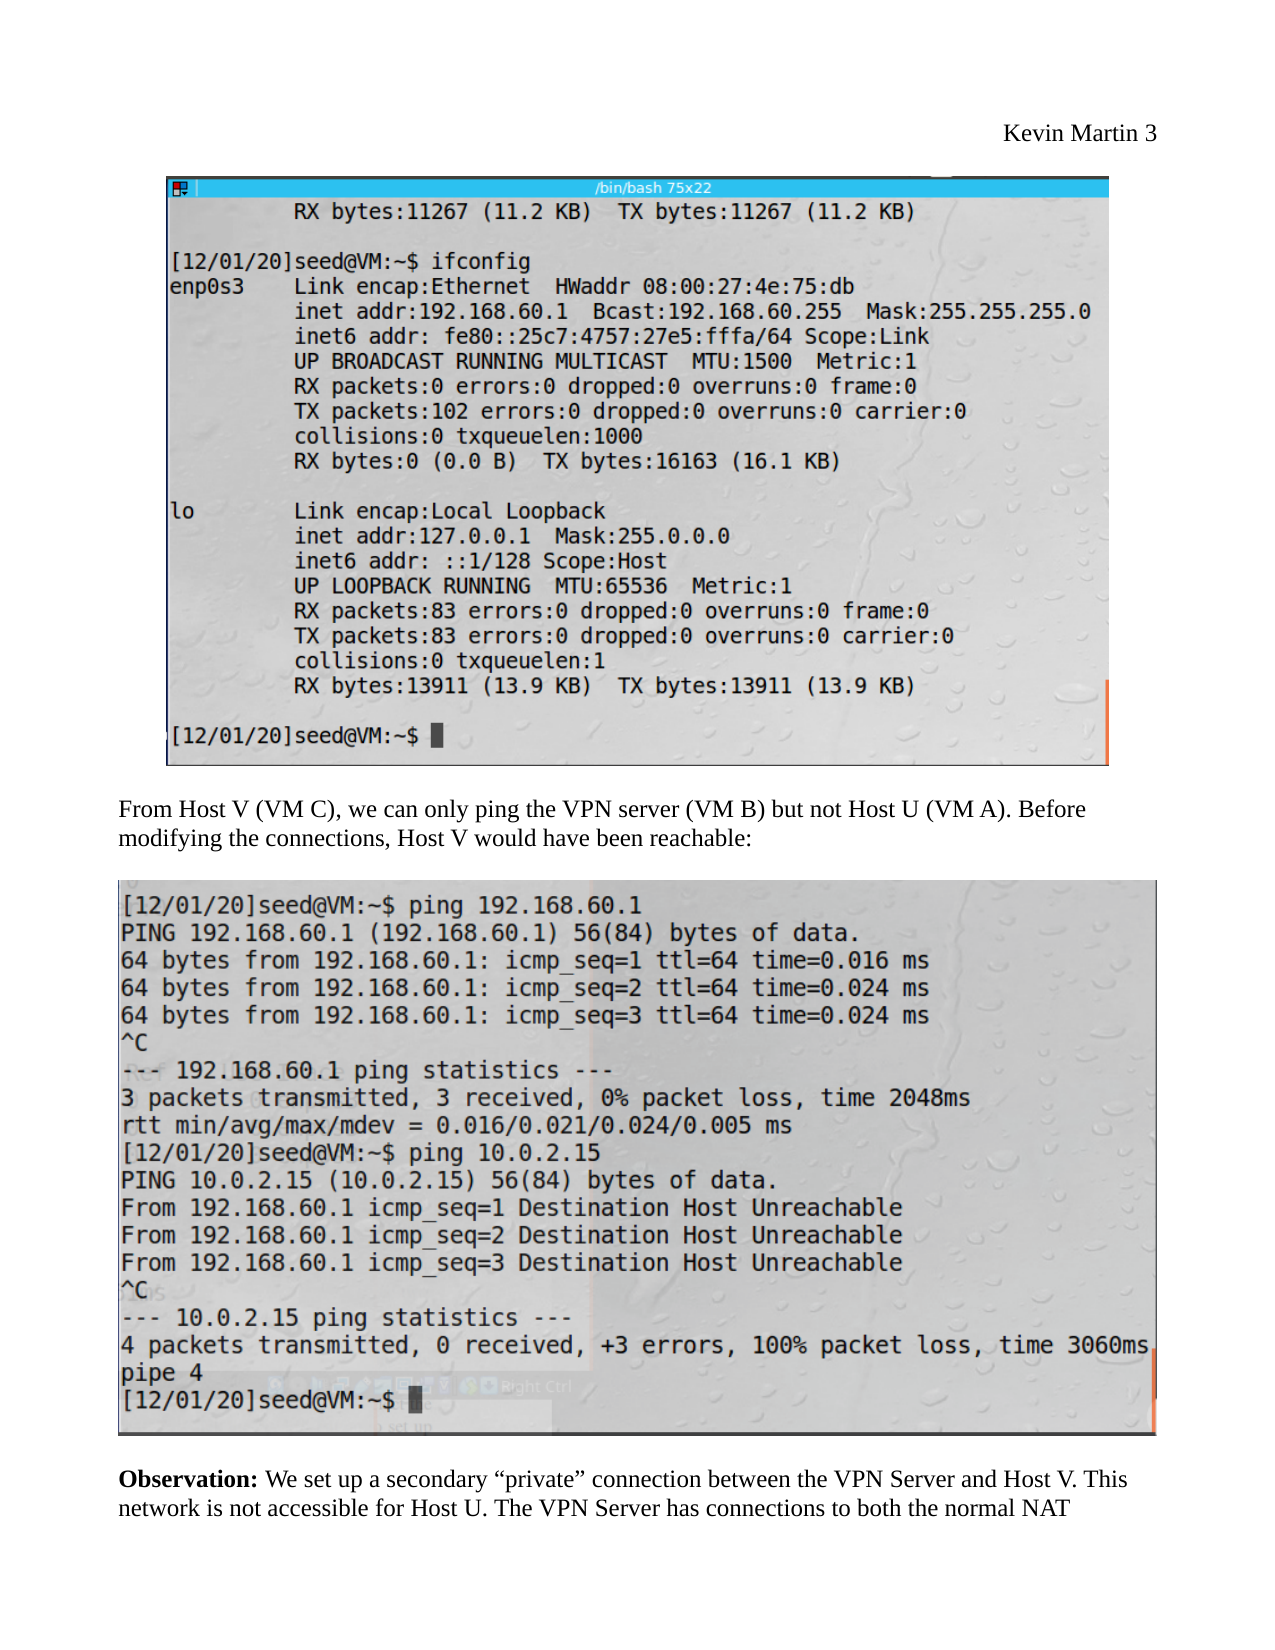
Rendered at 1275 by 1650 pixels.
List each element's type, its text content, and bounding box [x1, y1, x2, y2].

text From Host V (VM C), we can only ping the VPN server (VM B) but not Host U (VM A). Before modifying the connections, Host V would have been reachable: [118, 794, 1157, 851]
picture [166, 176, 1109, 766]
picture [118, 880, 1157, 1436]
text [118, 1464, 1157, 1521]
